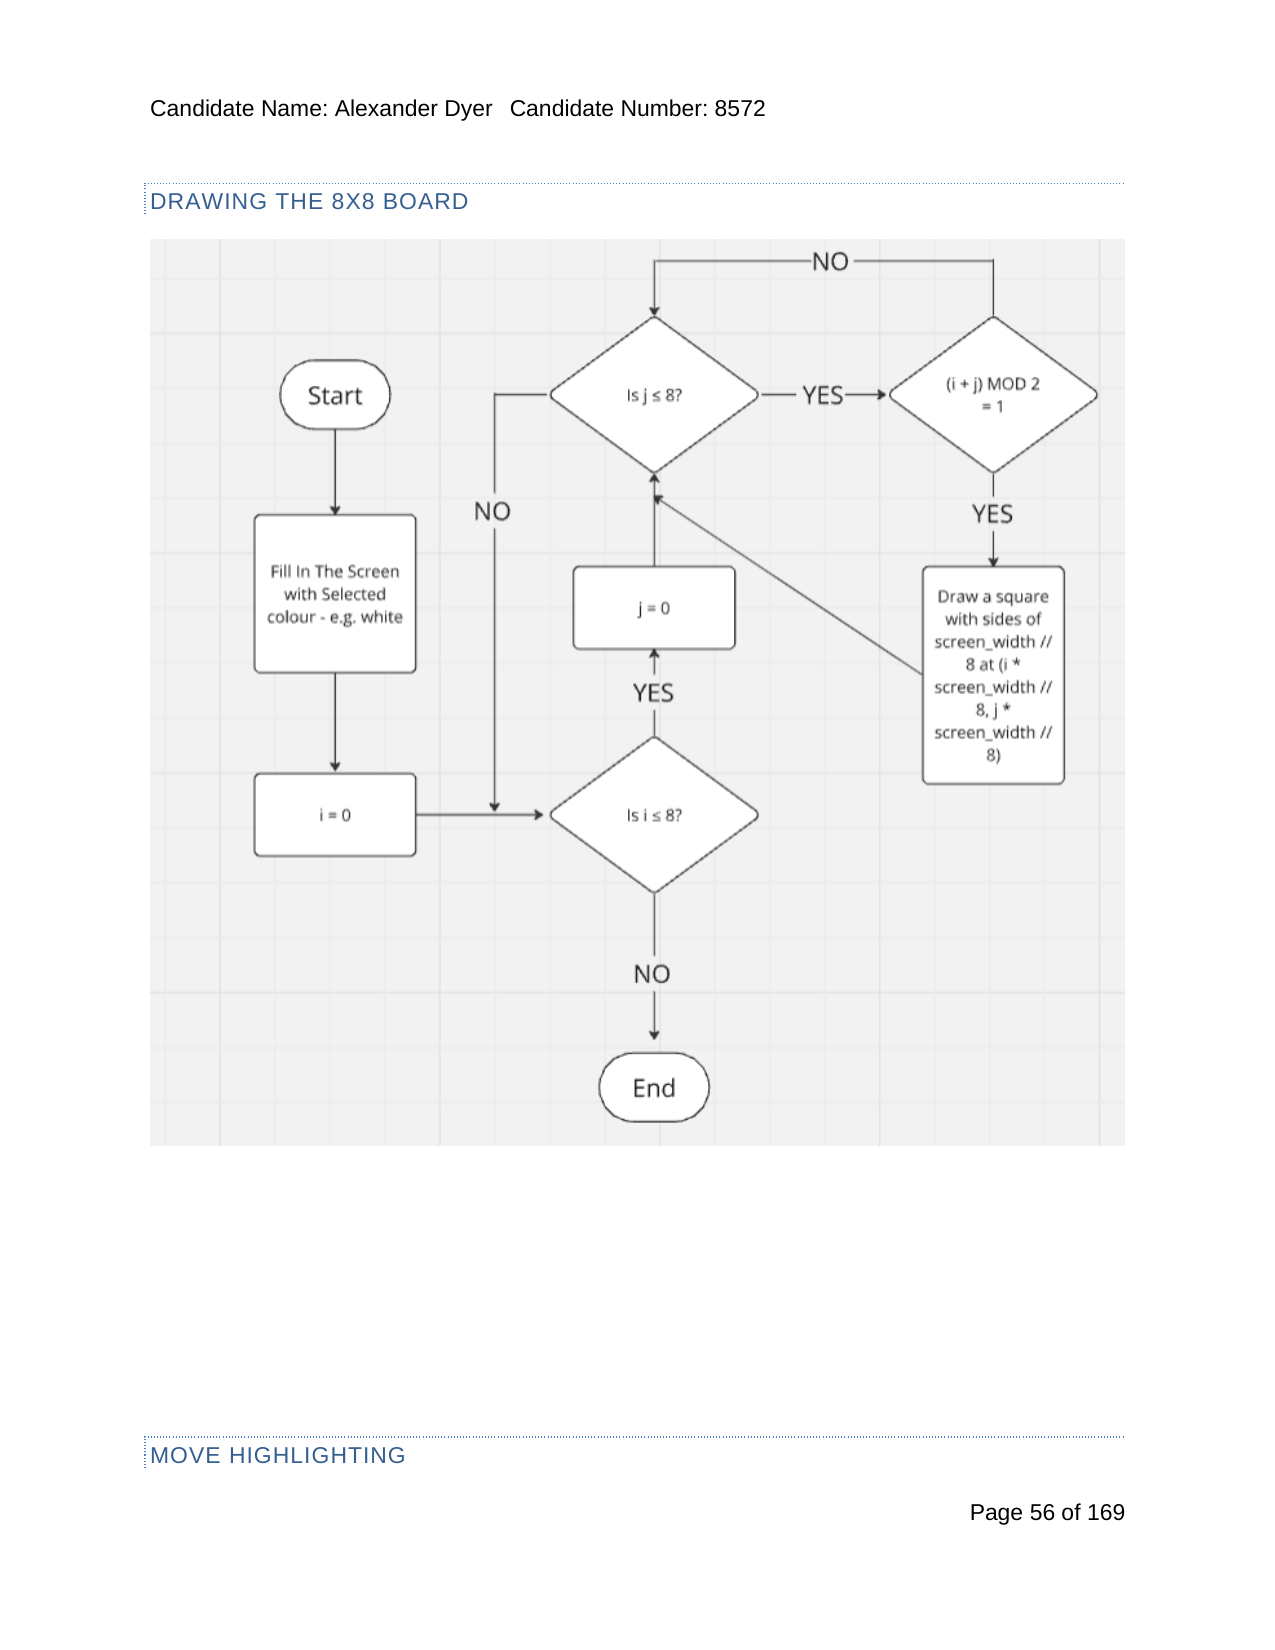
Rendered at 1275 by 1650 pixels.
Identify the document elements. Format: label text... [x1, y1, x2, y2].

subtitle Drawing the 8x8 Board [144, 182, 1125, 214]
picture [150, 239, 1125, 1146]
subtitle Move HIghlighting [144, 1436, 1125, 1468]
